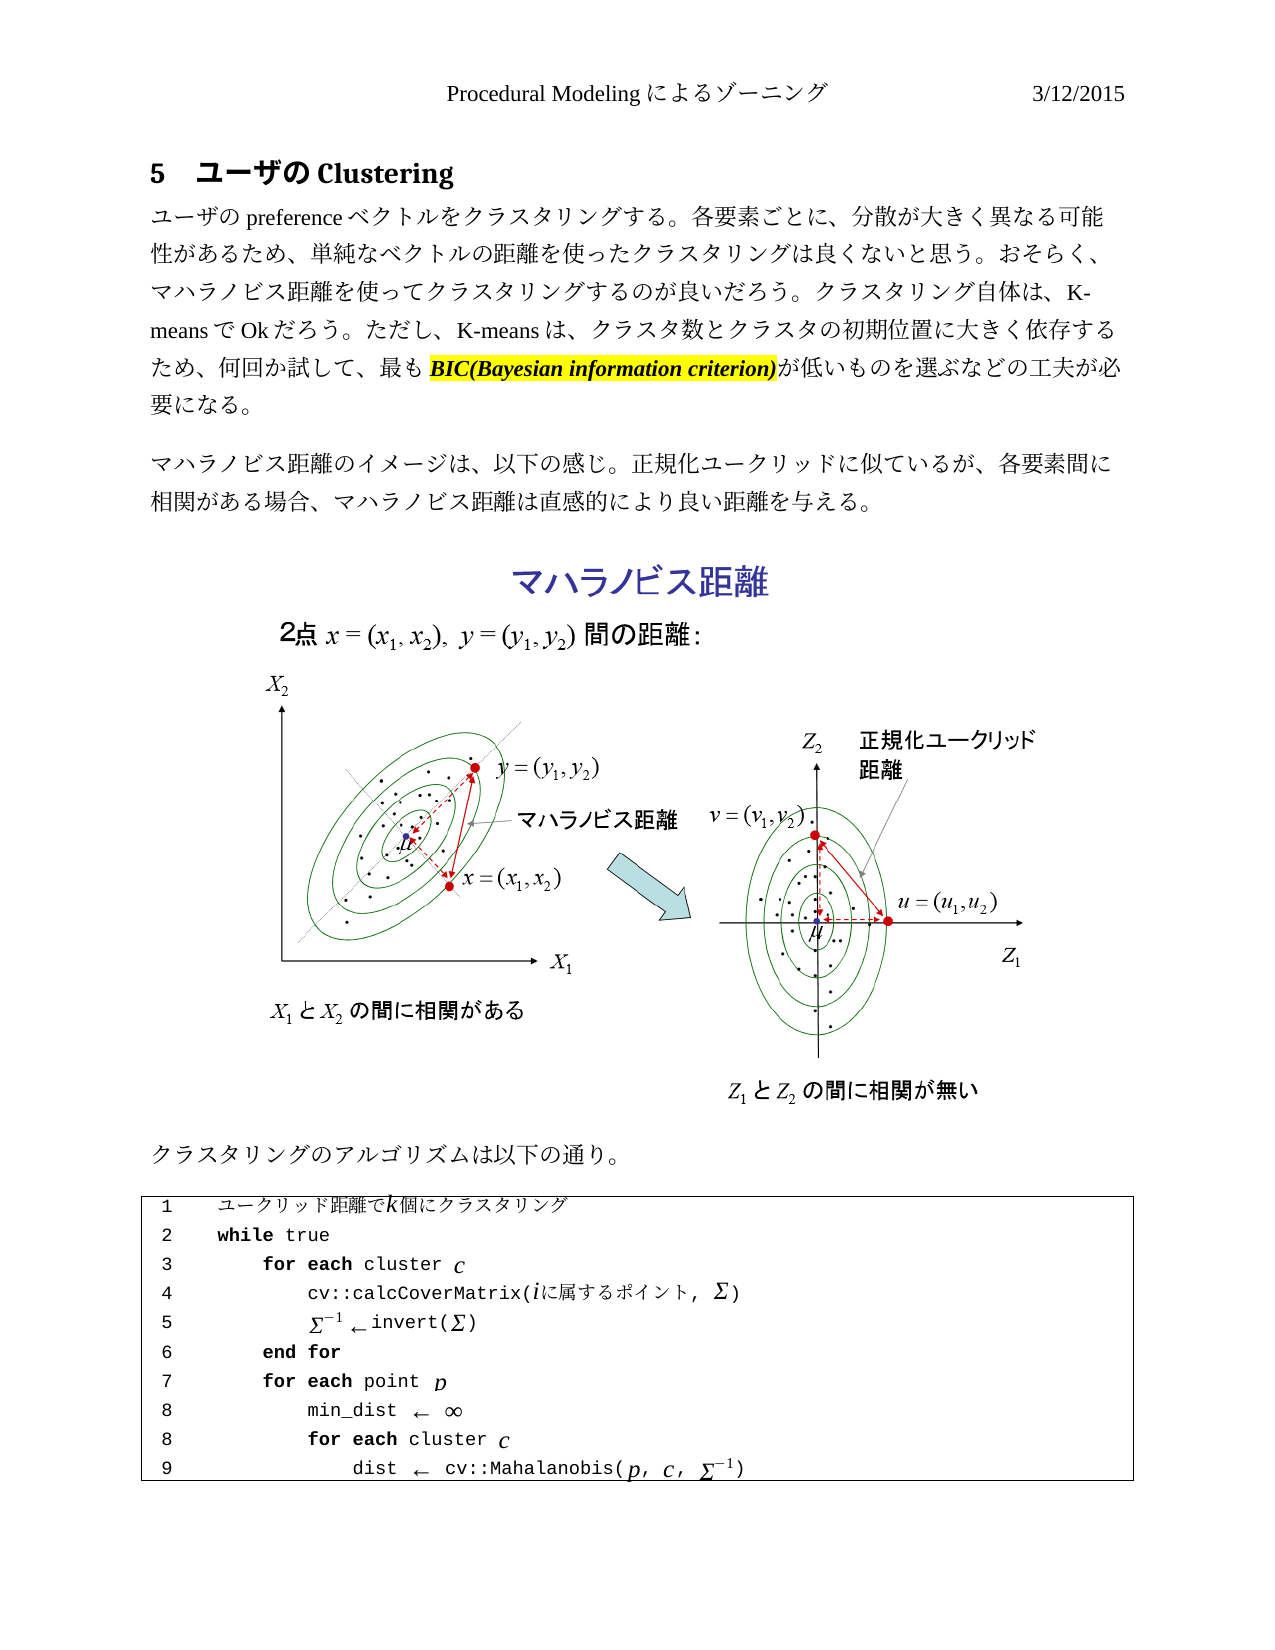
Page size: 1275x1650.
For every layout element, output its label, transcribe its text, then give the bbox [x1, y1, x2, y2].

picture [211, 542, 1064, 1113]
text 8 min_dist [142, 1400, 1133, 1420]
text マハラノビス距離のイメージは、以下の感じ。正規化ユークリッドに似ているが、各要素間に相関がある場合、マハラノビス距離は直感的により良い距離を与える。 [150, 446, 1125, 517]
text ユーザのpreferenceベクトルをクラスタリングする。各要素ごとに、分散が大きく異なる可能性があるため、単純なベクトルの距離を使ったクラスタリングは良くないと思う。おそらく、マハラノビス距離を使ってクラスタリングするのが良いだろう。クラスタリング自体は、K-meansでOkだろう。ただし、K-meansは、クラスタ数とクラスタの初期位置に大きく依存するため、何回か試して、最もBIC(Bayesian information criterion)が低いものを選ぶなどの工夫が必要になる。 [150, 198, 1125, 421]
text 2 while true [142, 1225, 1133, 1245]
subtitle ユーザのClustering [150, 150, 1125, 192]
text 8 for each cluster [142, 1429, 1133, 1449]
text 9 dist cv::Mahalanobis(, , ) [142, 1458, 1133, 1480]
text 5 invert() [142, 1312, 1133, 1332]
text 7 for each point [142, 1371, 1133, 1391]
text 1 ユークリッド距離で個にクラスタリング [142, 1197, 1133, 1216]
text 6 end for [142, 1342, 1133, 1361]
text クラスタリングのアルゴリズムは以下の通り。 [150, 1137, 1125, 1170]
text 4 cv::calcCoverMatrix(に属するポイント, ) [142, 1283, 1133, 1303]
text 3 for each cluster [142, 1254, 1133, 1274]
